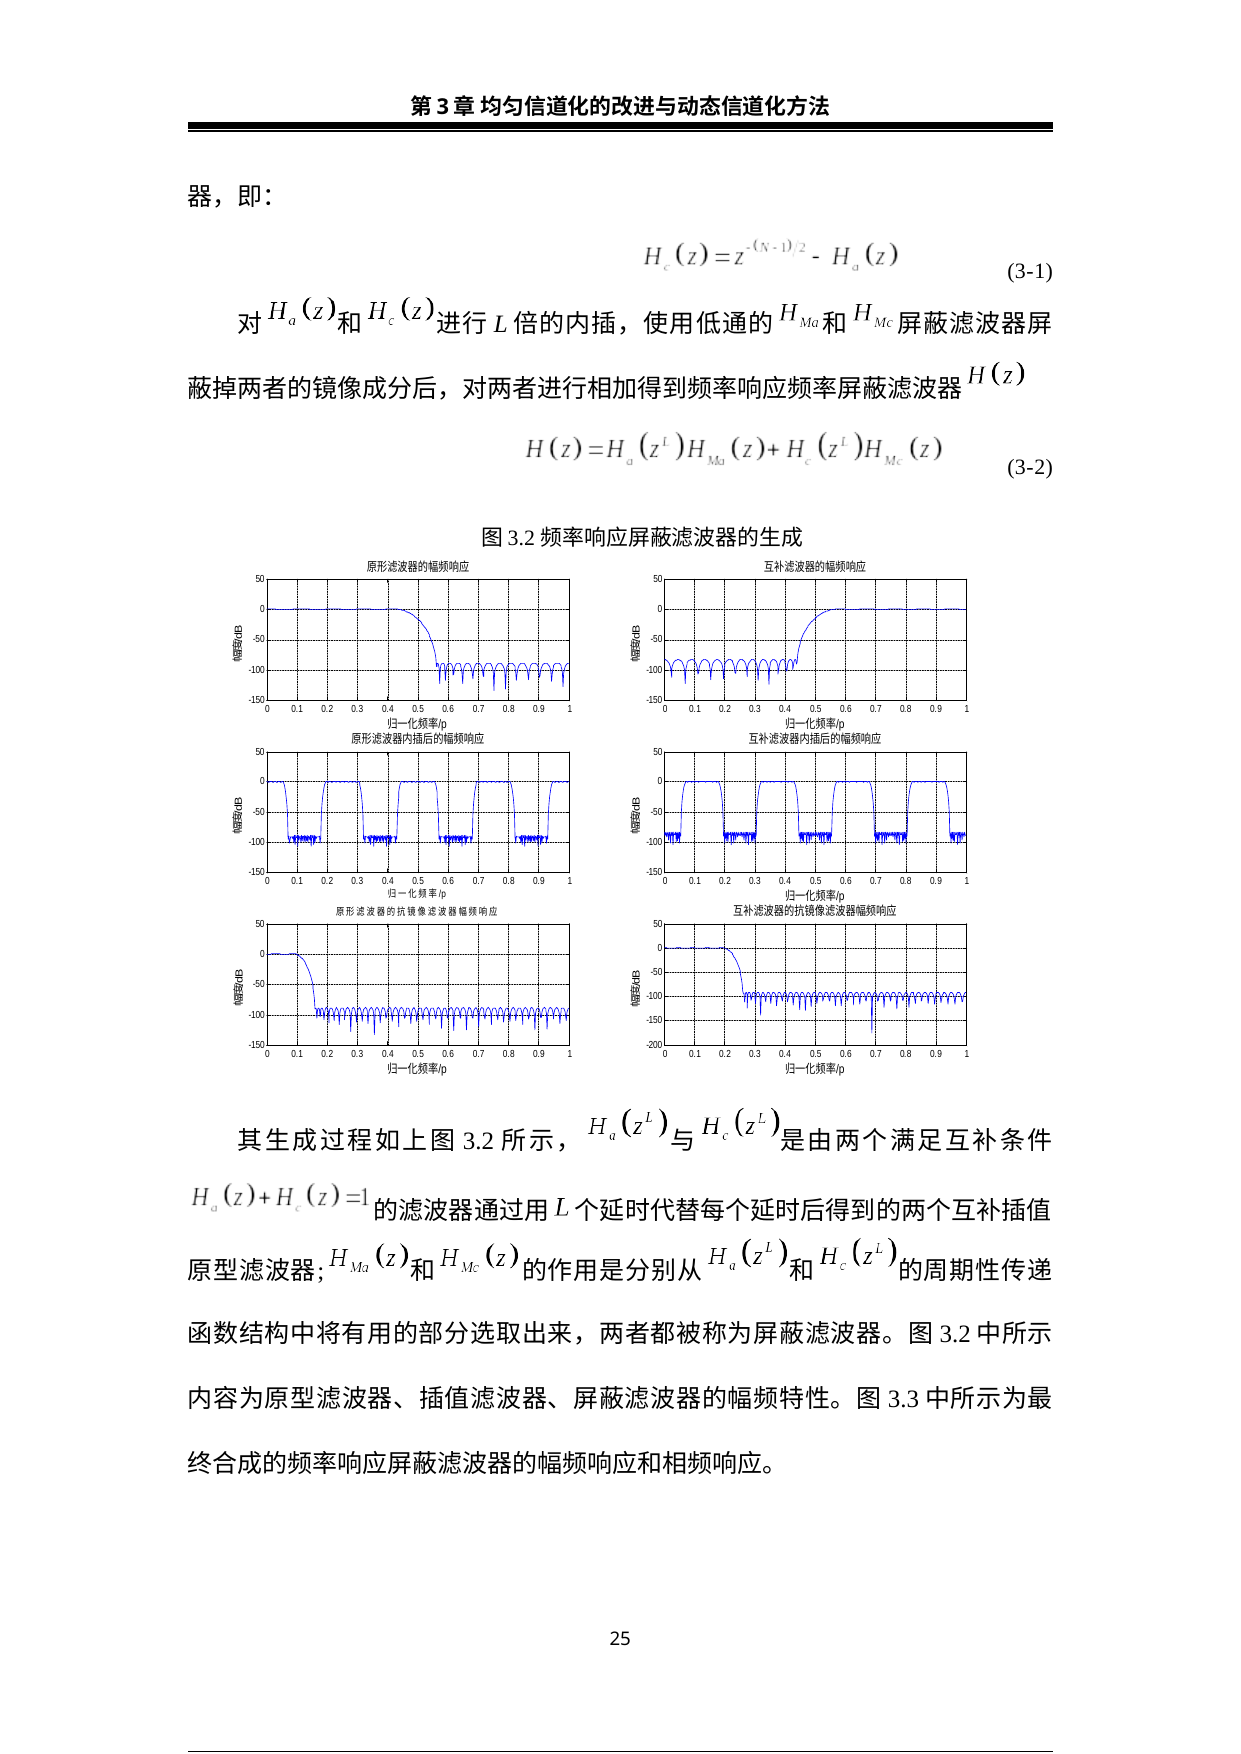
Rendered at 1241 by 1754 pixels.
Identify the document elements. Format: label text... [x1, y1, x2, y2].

text 其生成过程如上图3.2所示，与是由两个满足互补条件的滤波器通过用个延时代替每个延时后得到的两个互补插值原型滤波器;和的作用是分别从和的周期性传递函数结构中将有用的部分选取出来，两者都被称为屏蔽滤波器。图3.2中所示内容为原型滤波器、插值滤波器、屏蔽滤波器的幅频特性。图3.3中所示为最终合成的频率响应屏蔽滤波器的幅频响应和相频响应。 [187, 552, 1053, 1494]
text (3-1) [187, 227, 1053, 292]
text (3-2) [187, 422, 1053, 487]
text 对和进行L倍的内插，使用低通的和屏蔽滤波器屏蔽掉两者的镜像成分后，对两者进行相加得到频率响应频率屏蔽滤波器 [187, 292, 1053, 422]
text 图3.2 频率响应屏蔽滤波器的生成 [187, 519, 1053, 552]
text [187, 162, 1053, 227]
